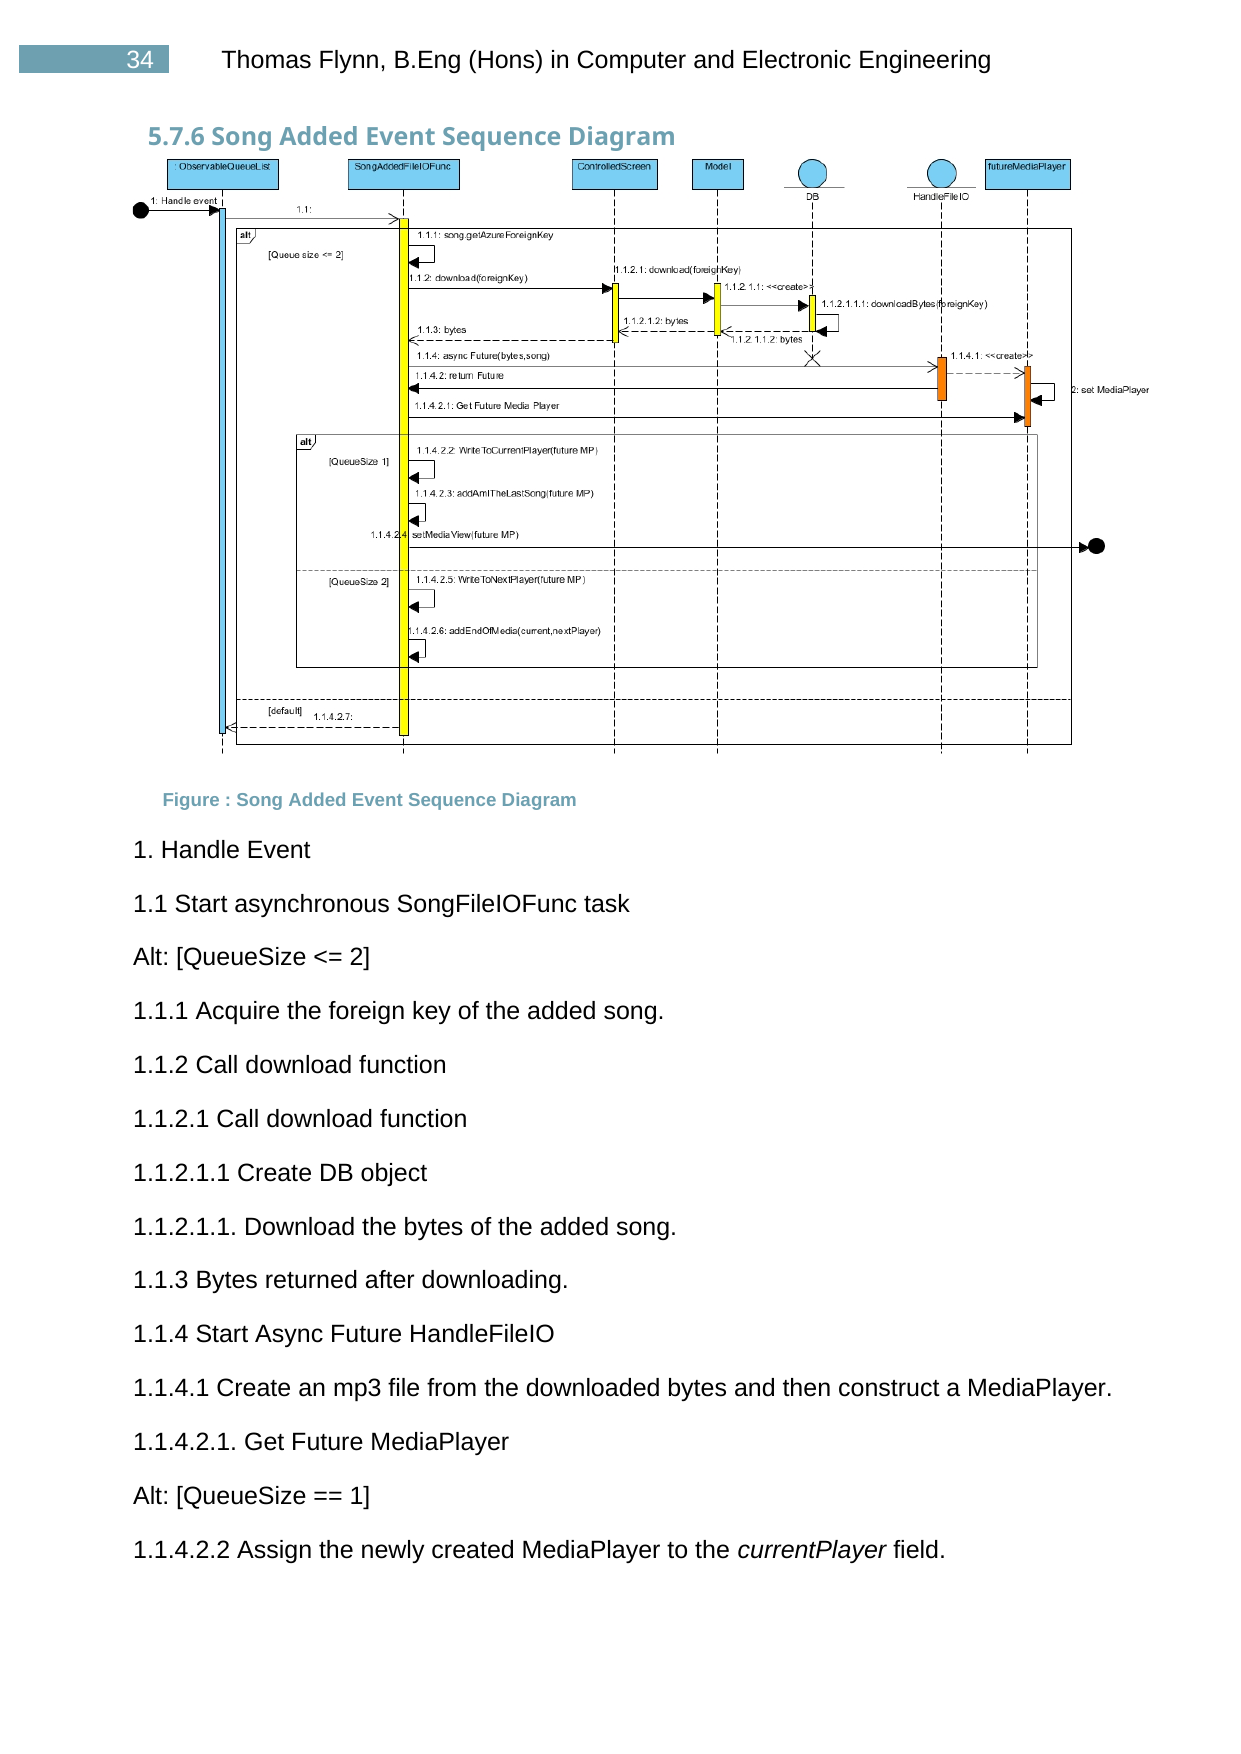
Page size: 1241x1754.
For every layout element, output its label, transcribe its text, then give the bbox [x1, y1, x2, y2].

subtitle 5.7.6 Song Added Event Sequence Diagram [148, 118, 1122, 152]
text 1.1.2 Call download function [133, 1050, 1122, 1079]
text 1.1.4.1 Create an mp3 file from the downloaded bytes and then construct a MediaPlayer. [133, 1373, 1122, 1402]
picture [132, 157, 1160, 756]
text 1.1.1 Acquire the foreign key of the added song. [133, 996, 1122, 1025]
text Alt: [QueueSize == 1] [133, 1481, 1122, 1510]
text 1.1.2.1 Call download function [133, 1104, 1122, 1133]
text 1.1.3 Bytes returned after downloading. [133, 1266, 1122, 1294]
text Alt: [QueueSize <= 2] [133, 942, 1122, 971]
text 1.1.2.1.1 Create DB object [133, 1158, 1122, 1187]
text 1.1.4.2.2 Assign the newly created MediaPlayer to the currentPlayer field. [133, 1535, 1122, 1563]
text 1.1.4.2.1. Get Future MediaPlayer [133, 1427, 1122, 1456]
text 1. Handle Event [133, 835, 1122, 863]
text 1.1.2.1.1. Download the bytes of the added song. [133, 1212, 1122, 1240]
text 1.1.4 Start Async Future HandleFileIO [133, 1319, 1122, 1348]
text 1.1 Start asynchronous SongFileIOFunc task [133, 888, 1122, 917]
